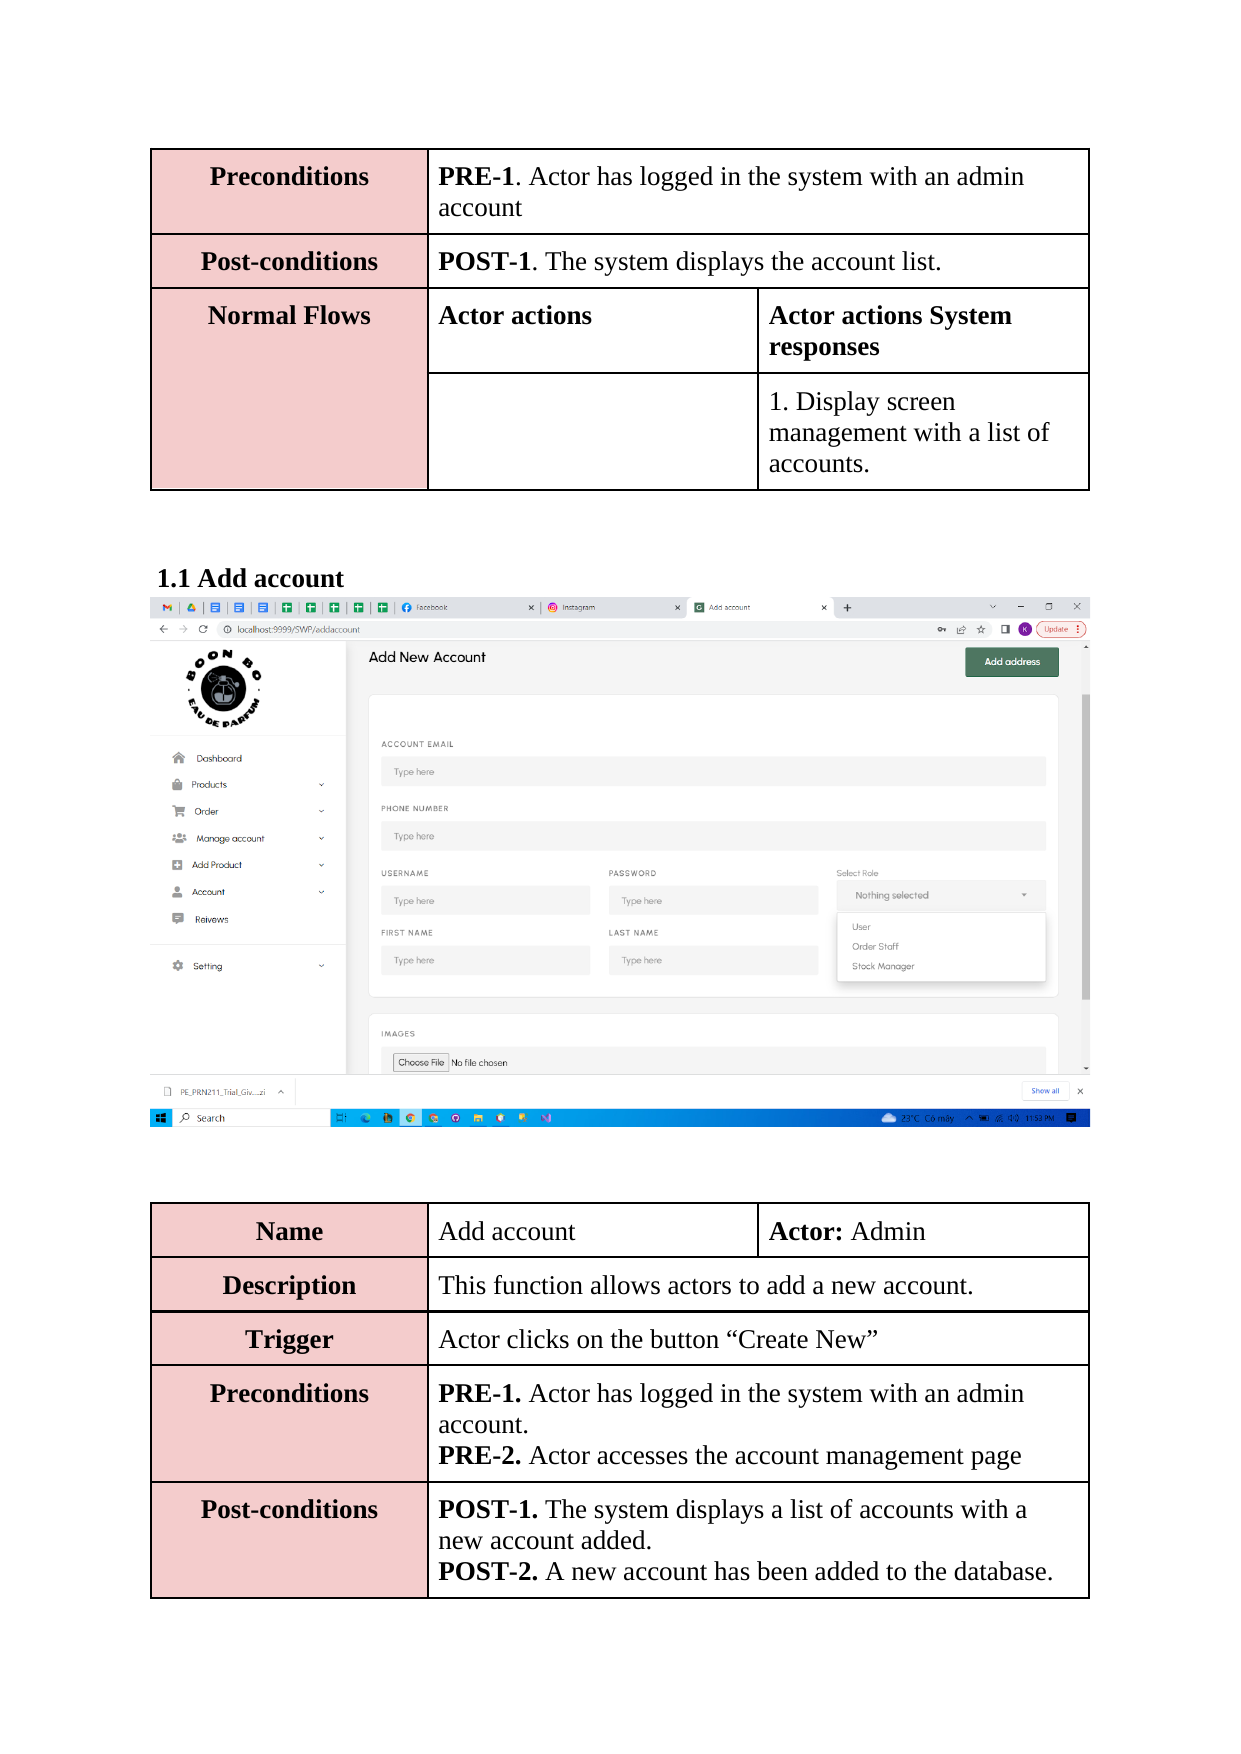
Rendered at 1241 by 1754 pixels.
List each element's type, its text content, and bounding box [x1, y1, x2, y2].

table_cell This function allows actors to add a new account. [429, 1258, 1088, 1310]
table_cell Actor clicks on the button “Create New” [429, 1313, 1088, 1364]
table_cell [429, 374, 757, 488]
picture [452, 1114, 459, 1122]
table_cell Preconditions [152, 150, 427, 233]
table_cell Post-conditions [152, 1483, 427, 1597]
picture [542, 1114, 550, 1122]
table_cell Actor actions [429, 289, 757, 372]
table_cell POST-1. The system displays the account list. [429, 235, 1088, 287]
table_cell POST-1. The system displays a list of accounts with a new account added. POST-2. A new account has been added to the database. [429, 1483, 1088, 1597]
table_cell Post-conditions [152, 235, 427, 287]
picture [497, 1114, 504, 1122]
table_cell Actor actions System responses [759, 289, 1088, 372]
picture [475, 1115, 482, 1121]
table_header Add account [429, 1204, 757, 1256]
text 1.1 Add account [150, 562, 873, 593]
picture [430, 1114, 437, 1122]
table_cell 1. Display screen management with a list of accounts. [759, 374, 1088, 488]
picture [150, 597, 1091, 1127]
table_cell Description [152, 1258, 427, 1310]
table_cell Preconditions [152, 1366, 427, 1481]
table_header Name [152, 1204, 427, 1256]
picture [362, 1114, 369, 1122]
picture [385, 1114, 391, 1122]
table_header Actor: Admin [759, 1204, 1088, 1256]
table_cell PRE-1. Actor has logged in the system with an admin account [429, 150, 1088, 233]
table_cell Normal Flows [152, 289, 427, 488]
table_cell Trigger [152, 1313, 427, 1364]
table_cell PRE-1. Actor has logged in the system with an admin account. PRE-2. Actor accesses the account management page [429, 1366, 1088, 1481]
